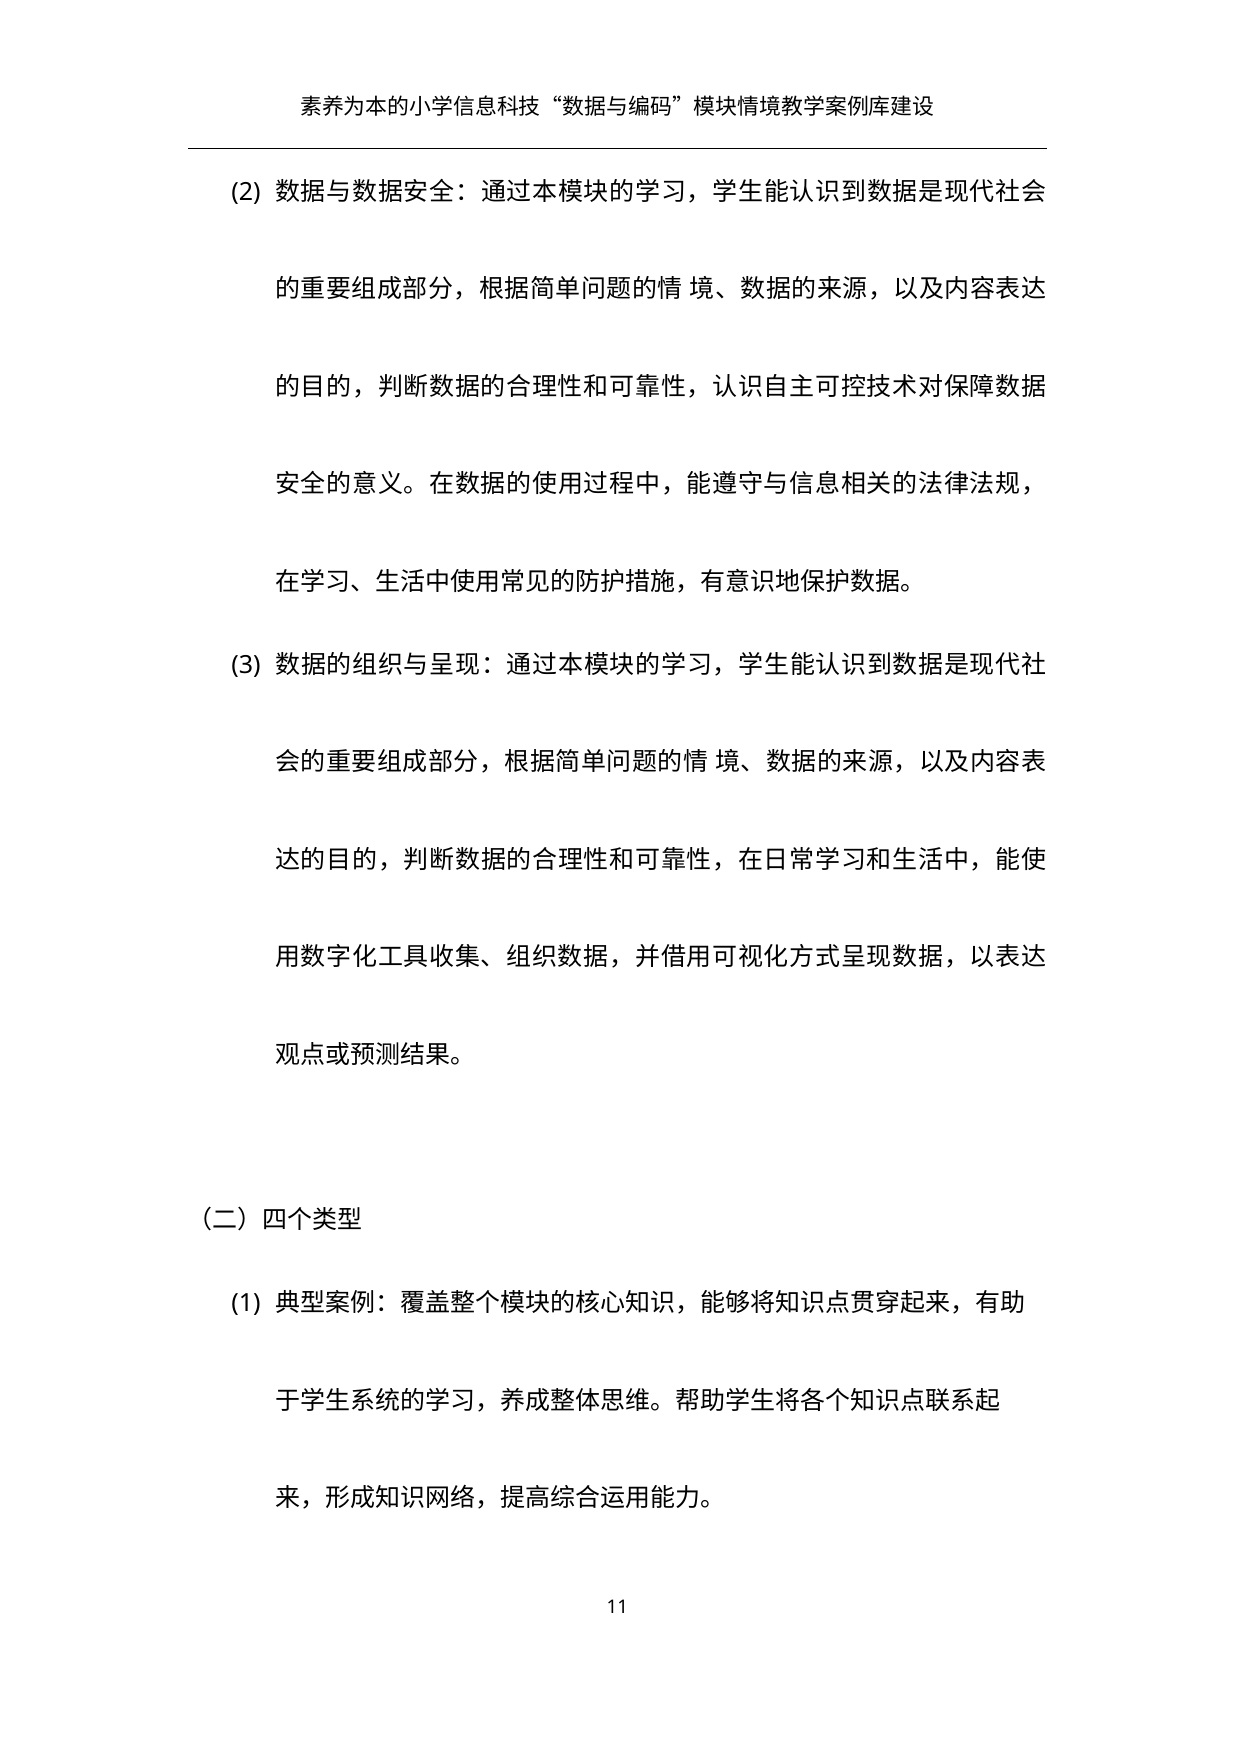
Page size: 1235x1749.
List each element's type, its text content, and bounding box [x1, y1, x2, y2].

list 数据与数据安全：通过本模块的学习，学生能认识到数据是现代社会的重要组成部分，根据简单问题的情 境、数据的来源，以及内容表达的目的，判断数据的合理性和可靠性，认识自主可控技术对保障数据安全的意义。在数据的使用过程中，能遵守与信息相关的法律法规，在学习、生活中使用常见的防护措施，有意识地保护数据。 [231, 157, 1047, 612]
list 数据的组织与呈现：通过本模块的学习，学生能认识到数据是现代社会的重要组成部分，根据简单问题的情 境、数据的来源，以及内容表达的目的，判断数据的合理性和可靠性，在日常学习和生活中，能使用数字化工具收集、组织数据，并借用可视化方式呈现数据，以表达观点或预测结果。 [231, 630, 1047, 1085]
list 典型案例：覆盖整个模块的核心知识，能够将知识点贯穿起来，有助于学生系统的学习，养成整体思维。帮助学生将各个知识点联系起来，形成知识网络，提高综合运用能力。 [231, 1268, 1047, 1528]
list 四个类型 [187, 1185, 1047, 1250]
